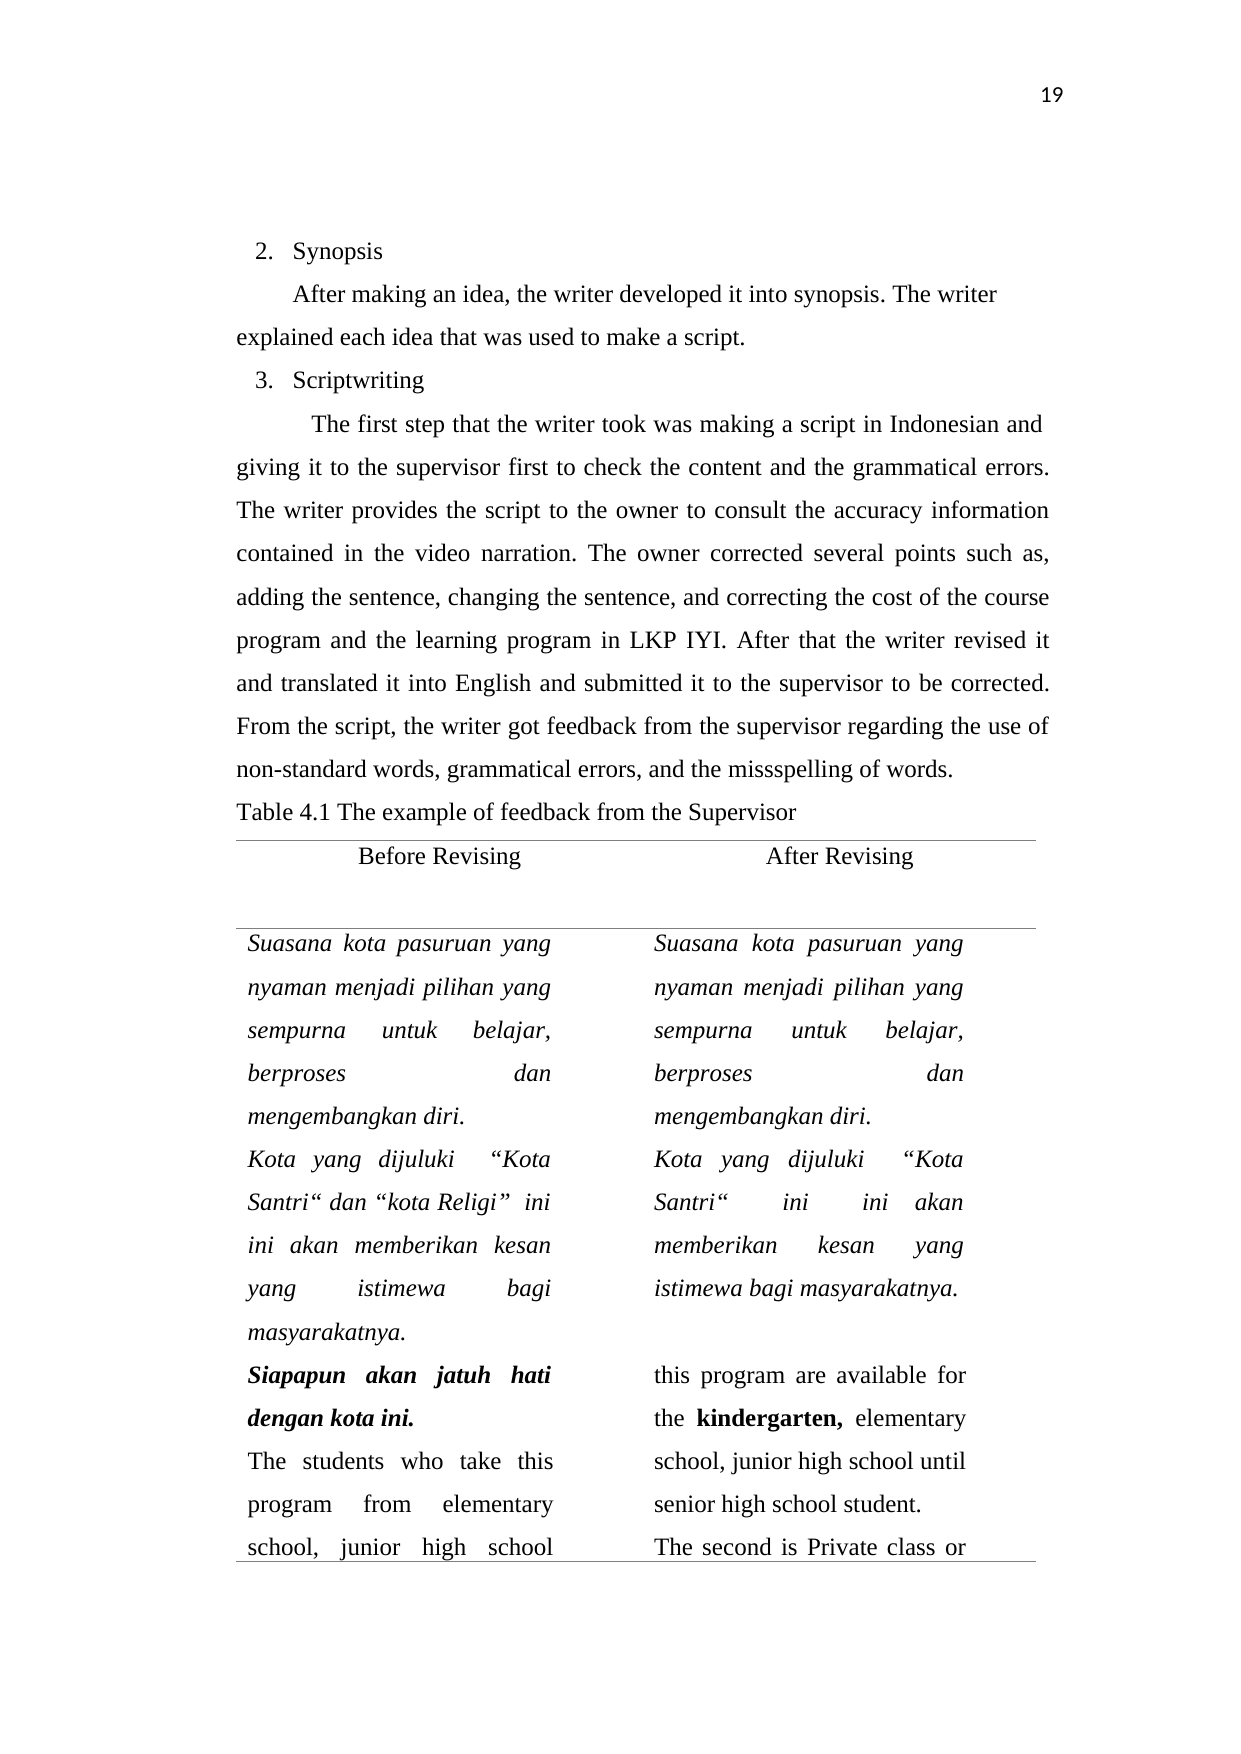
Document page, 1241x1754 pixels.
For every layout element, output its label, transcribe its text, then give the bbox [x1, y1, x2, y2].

table_header After Revising [643, 841, 1036, 927]
text The first step that the writer took was making a script in Indonesian and giving it to the supervisor first to check the content and the grammatical errors. The writer provides the script to the owner to consult the accuracy information contained in the video narration. The owner corrected several points such as, adding the sentence, changing the sentence, and correcting the cost of the course program and the learning program in LKP IYI. After that the writer revised it and translated it into English and submitted it to the supervisor to be corrected. From the script, the writer got feedback from the supervisor regarding the use of non-standard words, grammatical errors, and the missspelling of words. [236, 409, 1051, 783]
table_header Before Revising [236, 841, 643, 927]
text After making an idea, the writer developed it into synopsis. The writer explained each idea that was used to make a script. [236, 279, 1063, 351]
list Synopsis [255, 236, 1063, 265]
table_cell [236, 929, 643, 1561]
list Scriptwriting [255, 366, 1063, 394]
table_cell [643, 929, 1036, 1561]
text Table 4.1 The example of feedback from the Supervisor [236, 797, 1063, 826]
